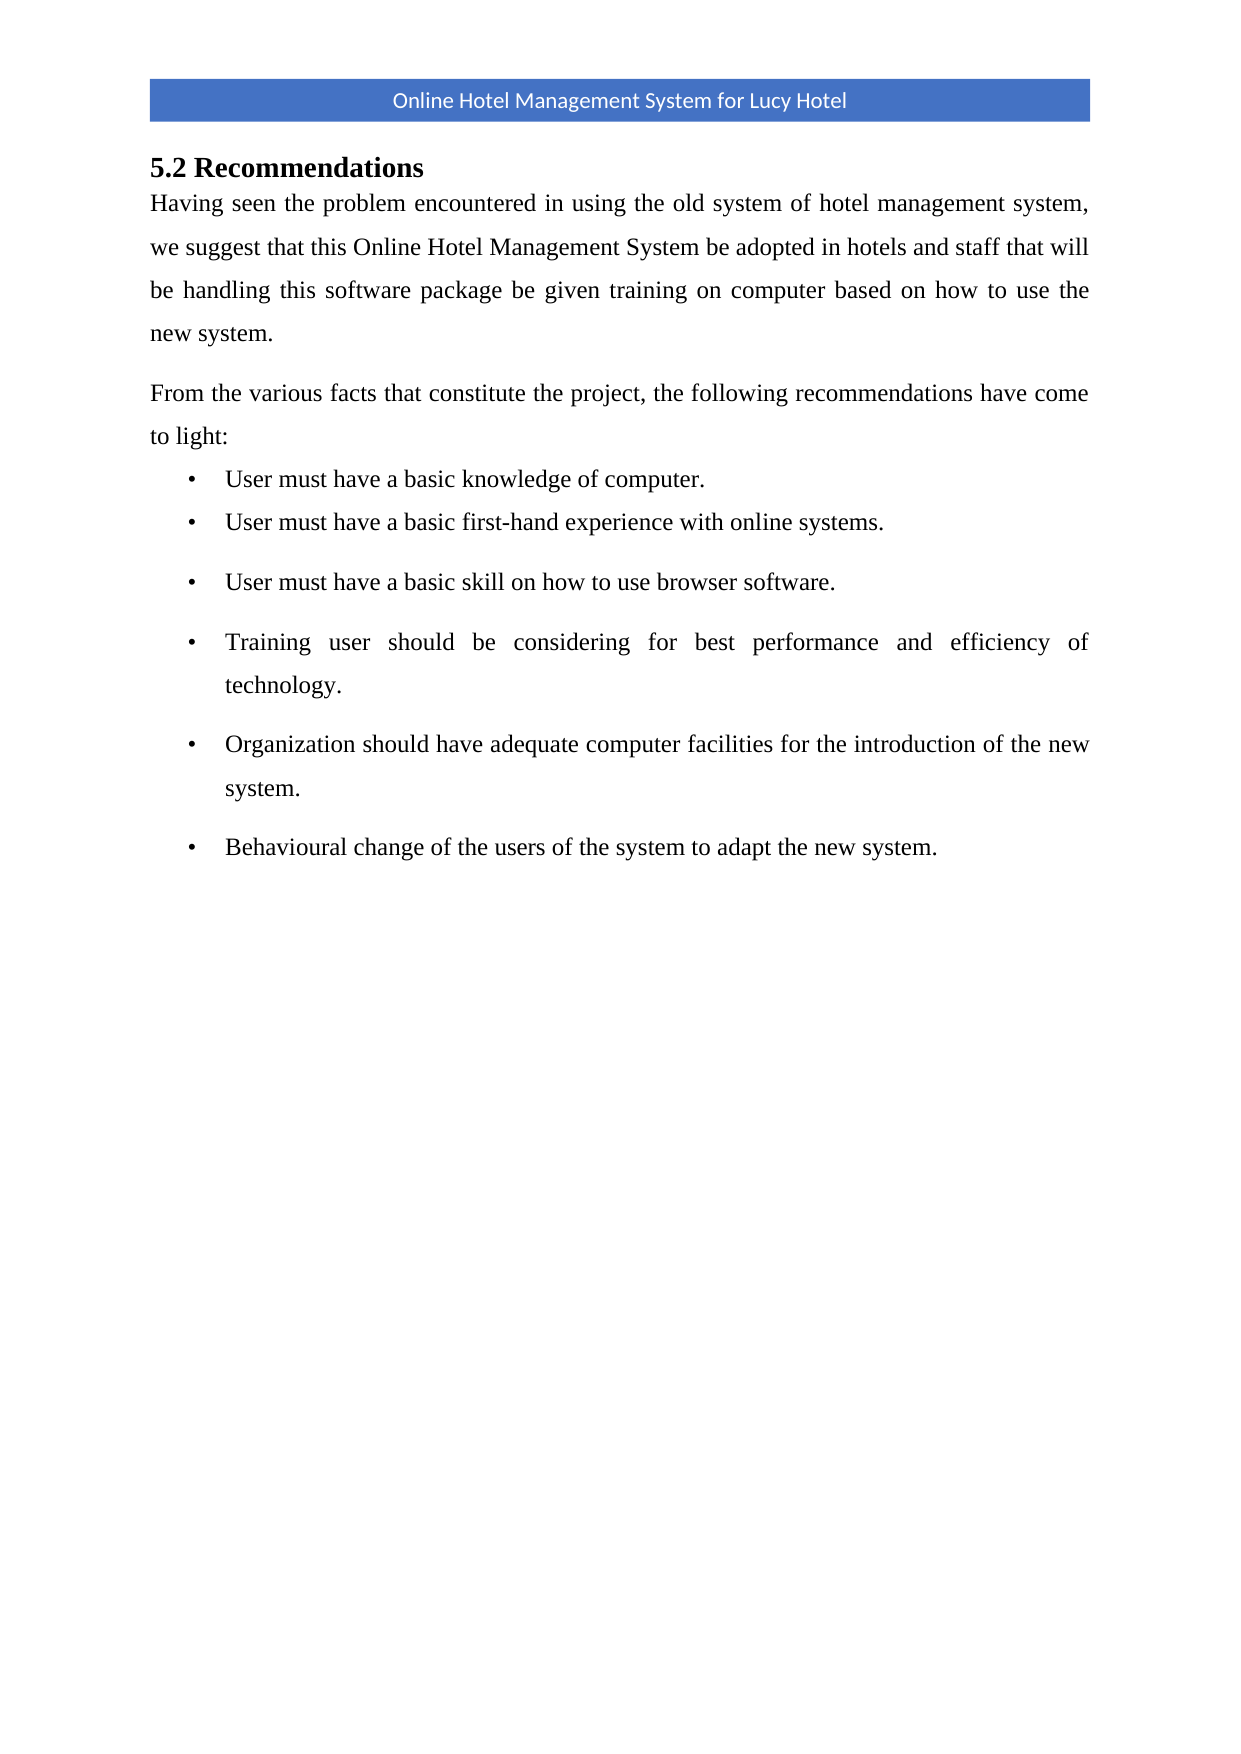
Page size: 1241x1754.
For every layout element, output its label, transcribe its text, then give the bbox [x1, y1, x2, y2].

list Organization should have adequate computer facilities for the introduction of the new system. [187, 729, 1090, 801]
text From the various facts that constitute the project, the following recommendations have come to light: [150, 378, 1090, 449]
list User must have a basic first-hand experience with online systems. [187, 507, 1090, 536]
list User must have a basic skill on how to use browser software. [187, 567, 1090, 596]
list Training user should be considering for best performance and efficiency of technology. [187, 627, 1090, 698]
list Behavioural change of the users of the system to adapt the new system. [187, 832, 1090, 861]
text Having seen the problem encountered in using the old system of hotel management system, we suggest that this Online Hotel Management System be adopted in hotels and staff that will be handling this software package be given training on computer based on how to use the new system. [150, 188, 1090, 347]
list User must have a basic knowledge of computer. [187, 464, 1090, 493]
subtitle 5.2 Recommendations [150, 150, 1090, 183]
